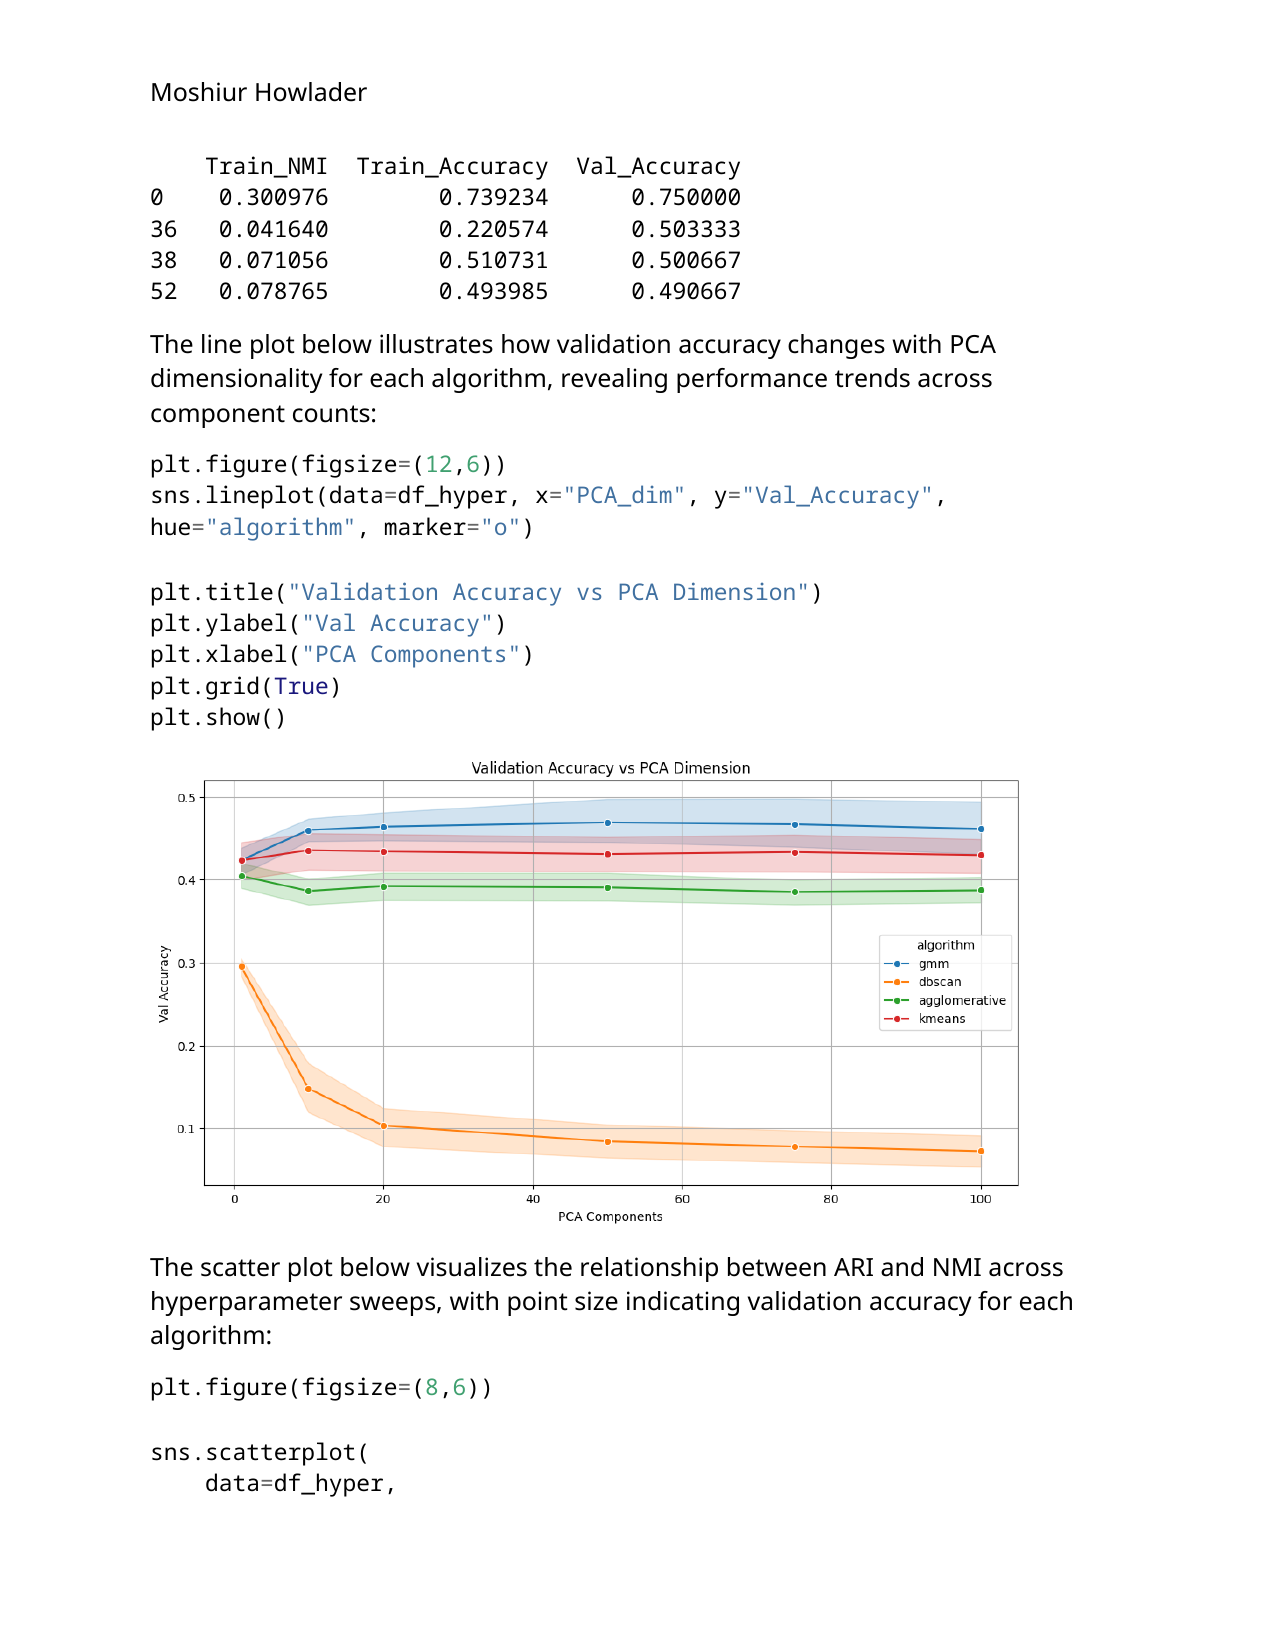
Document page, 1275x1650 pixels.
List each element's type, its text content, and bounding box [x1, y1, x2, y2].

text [150, 150, 1125, 306]
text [150, 1371, 1125, 1498]
text plt.figure(figsize=(12,6)) sns.lineplot(data=df_hyper, x="PCA_dim", y="Val_Accuracy", hue="algorithm", marker="o") plt.title("Validation Accuracy vs PCA Dimension") plt.ylabel("Val Accuracy") plt.xlabel("PCA Components") plt.grid(True) plt.show() [150, 448, 1125, 732]
picture [150, 752, 1025, 1231]
text The line plot below illustrates how validation accuracy changes with PCA dimensionality for each algorithm, revealing performance trends across component counts: [150, 327, 1125, 429]
text The scatter plot below visualizes the relationship between ARI and NMI across hyperparameter sweeps, with point size indicating validation accuracy for each algorithm: [150, 1250, 1125, 1352]
